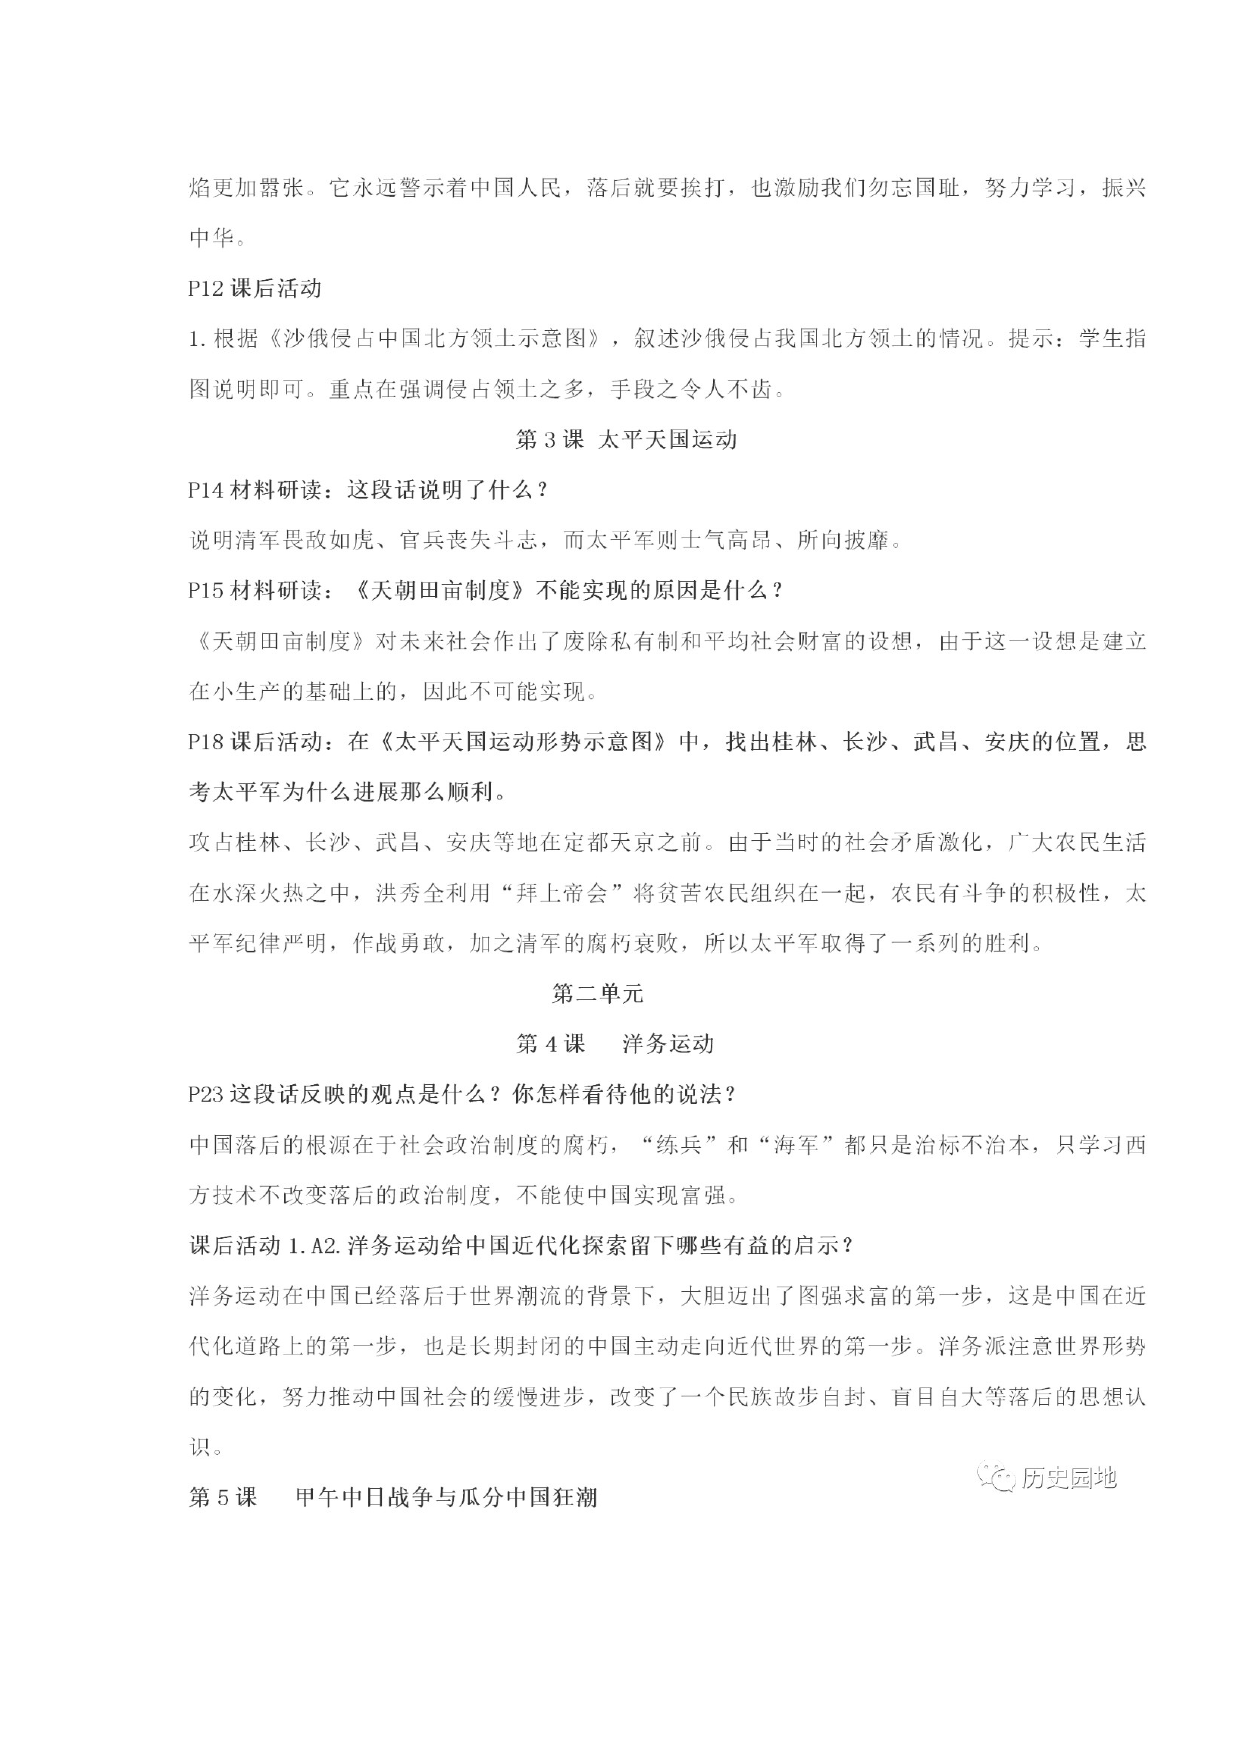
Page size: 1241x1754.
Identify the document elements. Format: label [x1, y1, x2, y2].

picture [187, 162, 1148, 1520]
